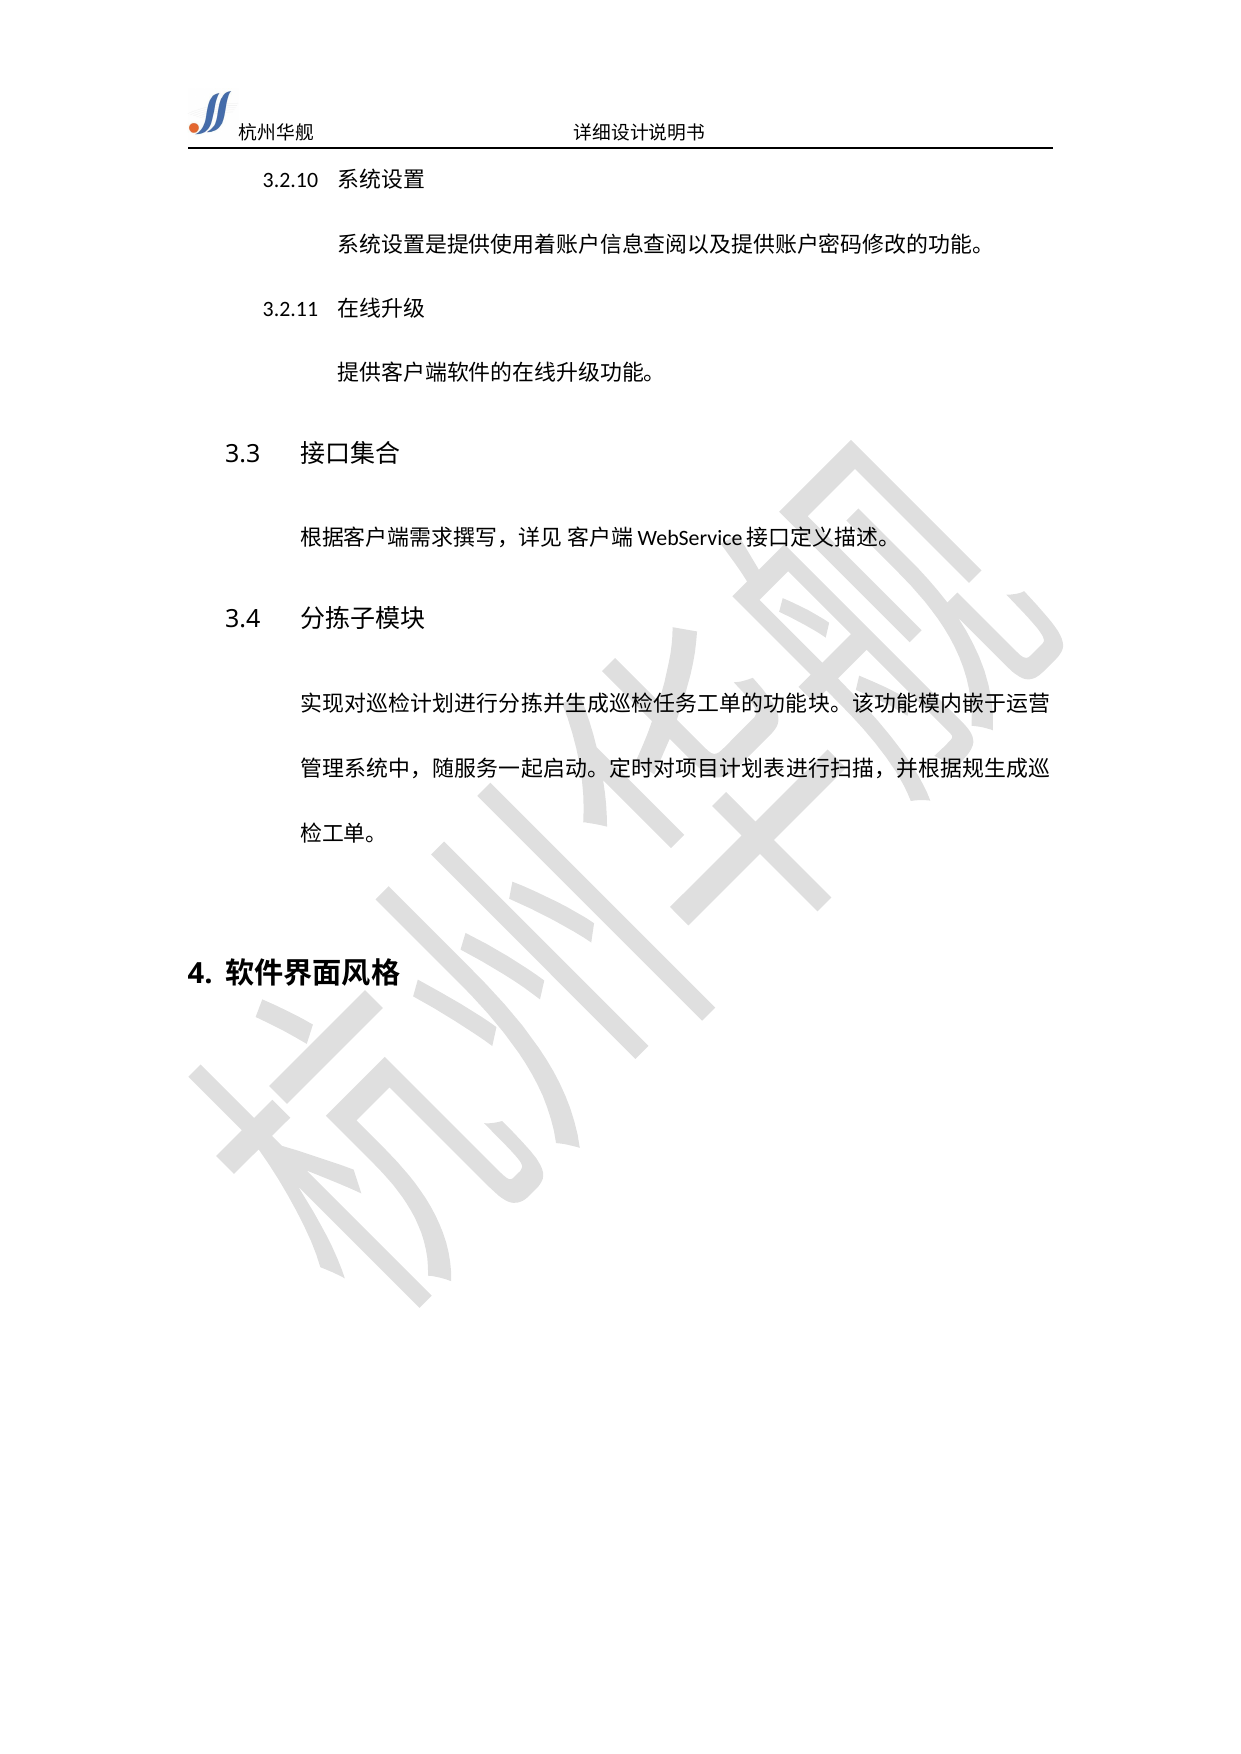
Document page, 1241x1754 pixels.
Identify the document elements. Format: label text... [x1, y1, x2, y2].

list 软件界面风格 [187, 939, 1053, 1004]
list 分拣子模块 [225, 584, 1053, 649]
list 根据客户端需求撰写，详见 客户端WebService接口定义描述。 [300, 520, 1053, 552]
list 系统设置是提供使用着账户信息查阅以及提供账户密码修改的功能。 [337, 226, 1053, 259]
list 实现对巡检计划进行分拣并生成巡检任务工单的功能块。该功能模内嵌于运营管理系统中，随服务一起启动。定时对项目计划表进行扫描，并根据规生成巡检工单。 [300, 685, 1053, 848]
list 在线升级 [262, 290, 1053, 323]
list 系统设置 [262, 162, 1053, 194]
list 接口集合 [225, 419, 1053, 484]
picture [187, 88, 239, 140]
list 提供客户端软件的在线升级功能。 [337, 354, 1053, 387]
